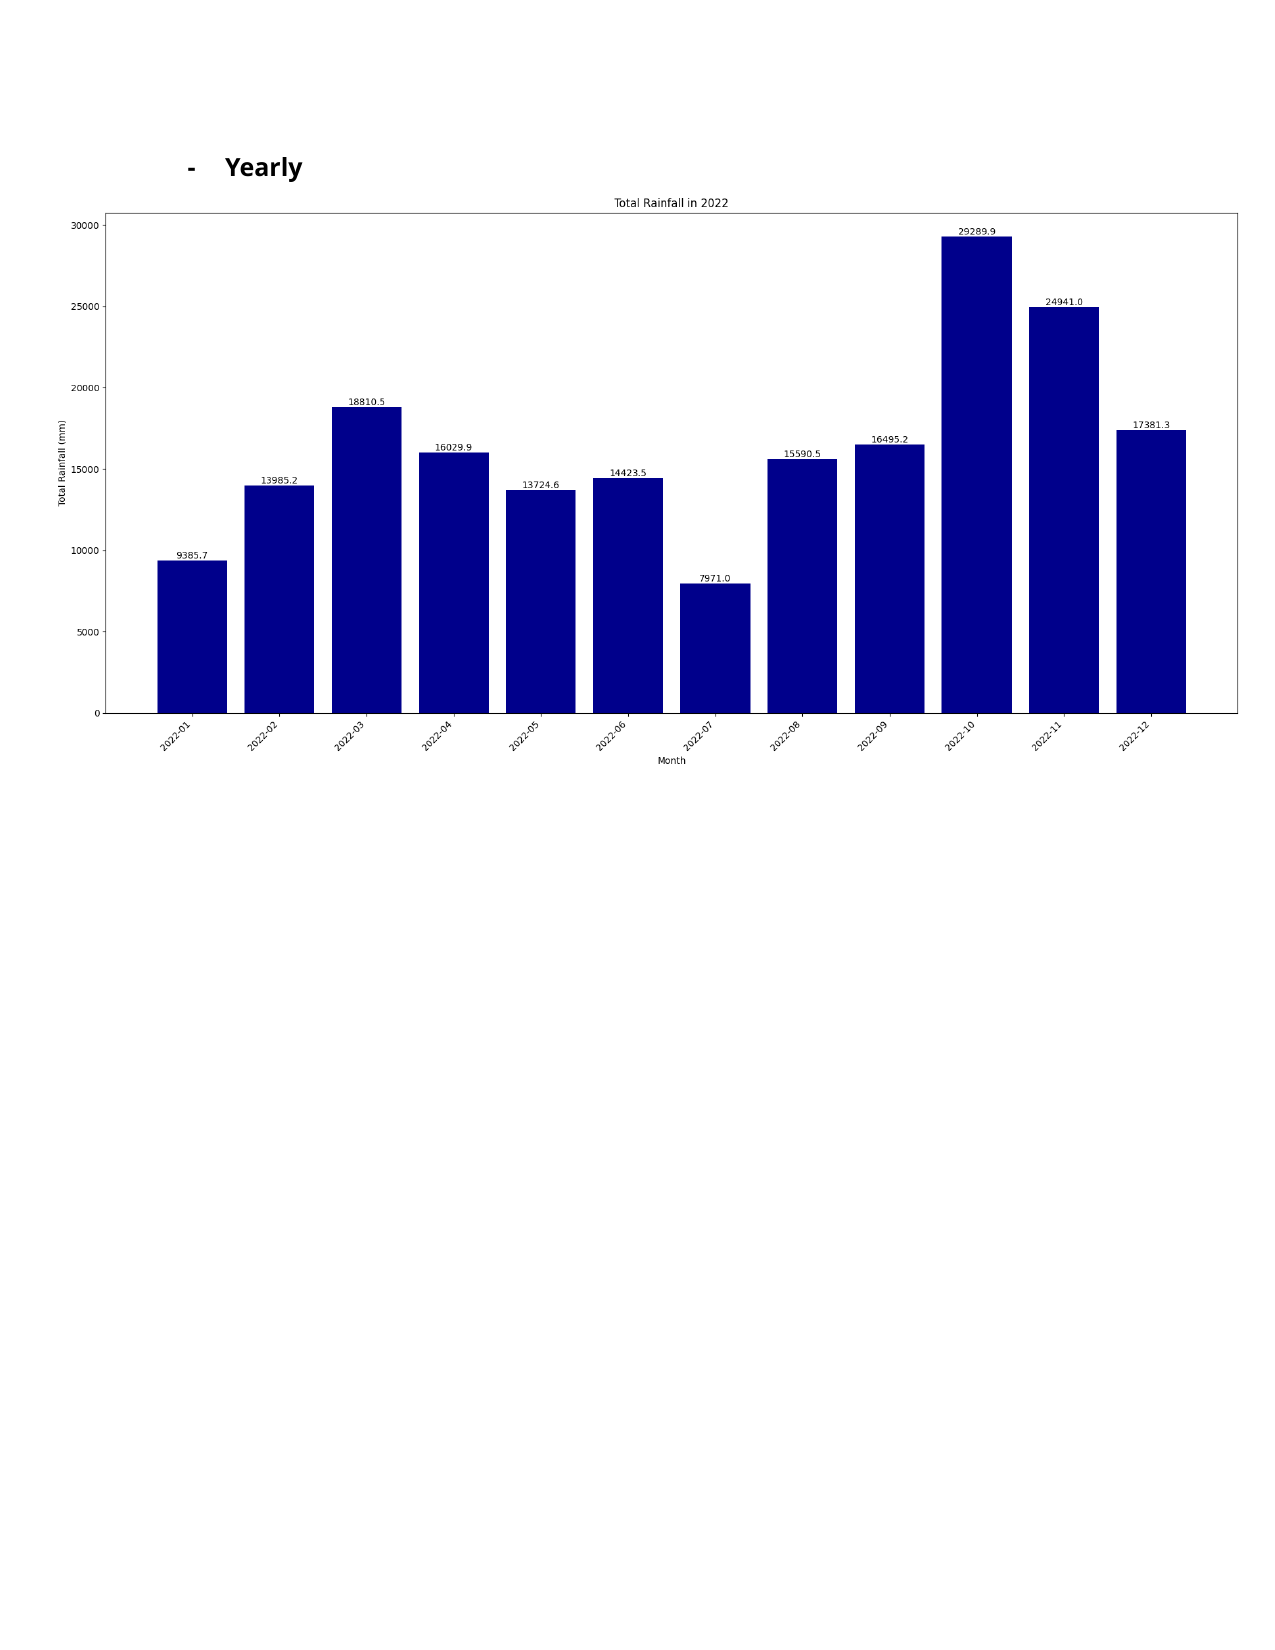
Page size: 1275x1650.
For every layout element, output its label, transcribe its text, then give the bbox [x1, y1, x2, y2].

list Yearly [187, 150, 1125, 184]
picture [35, 184, 1243, 770]
